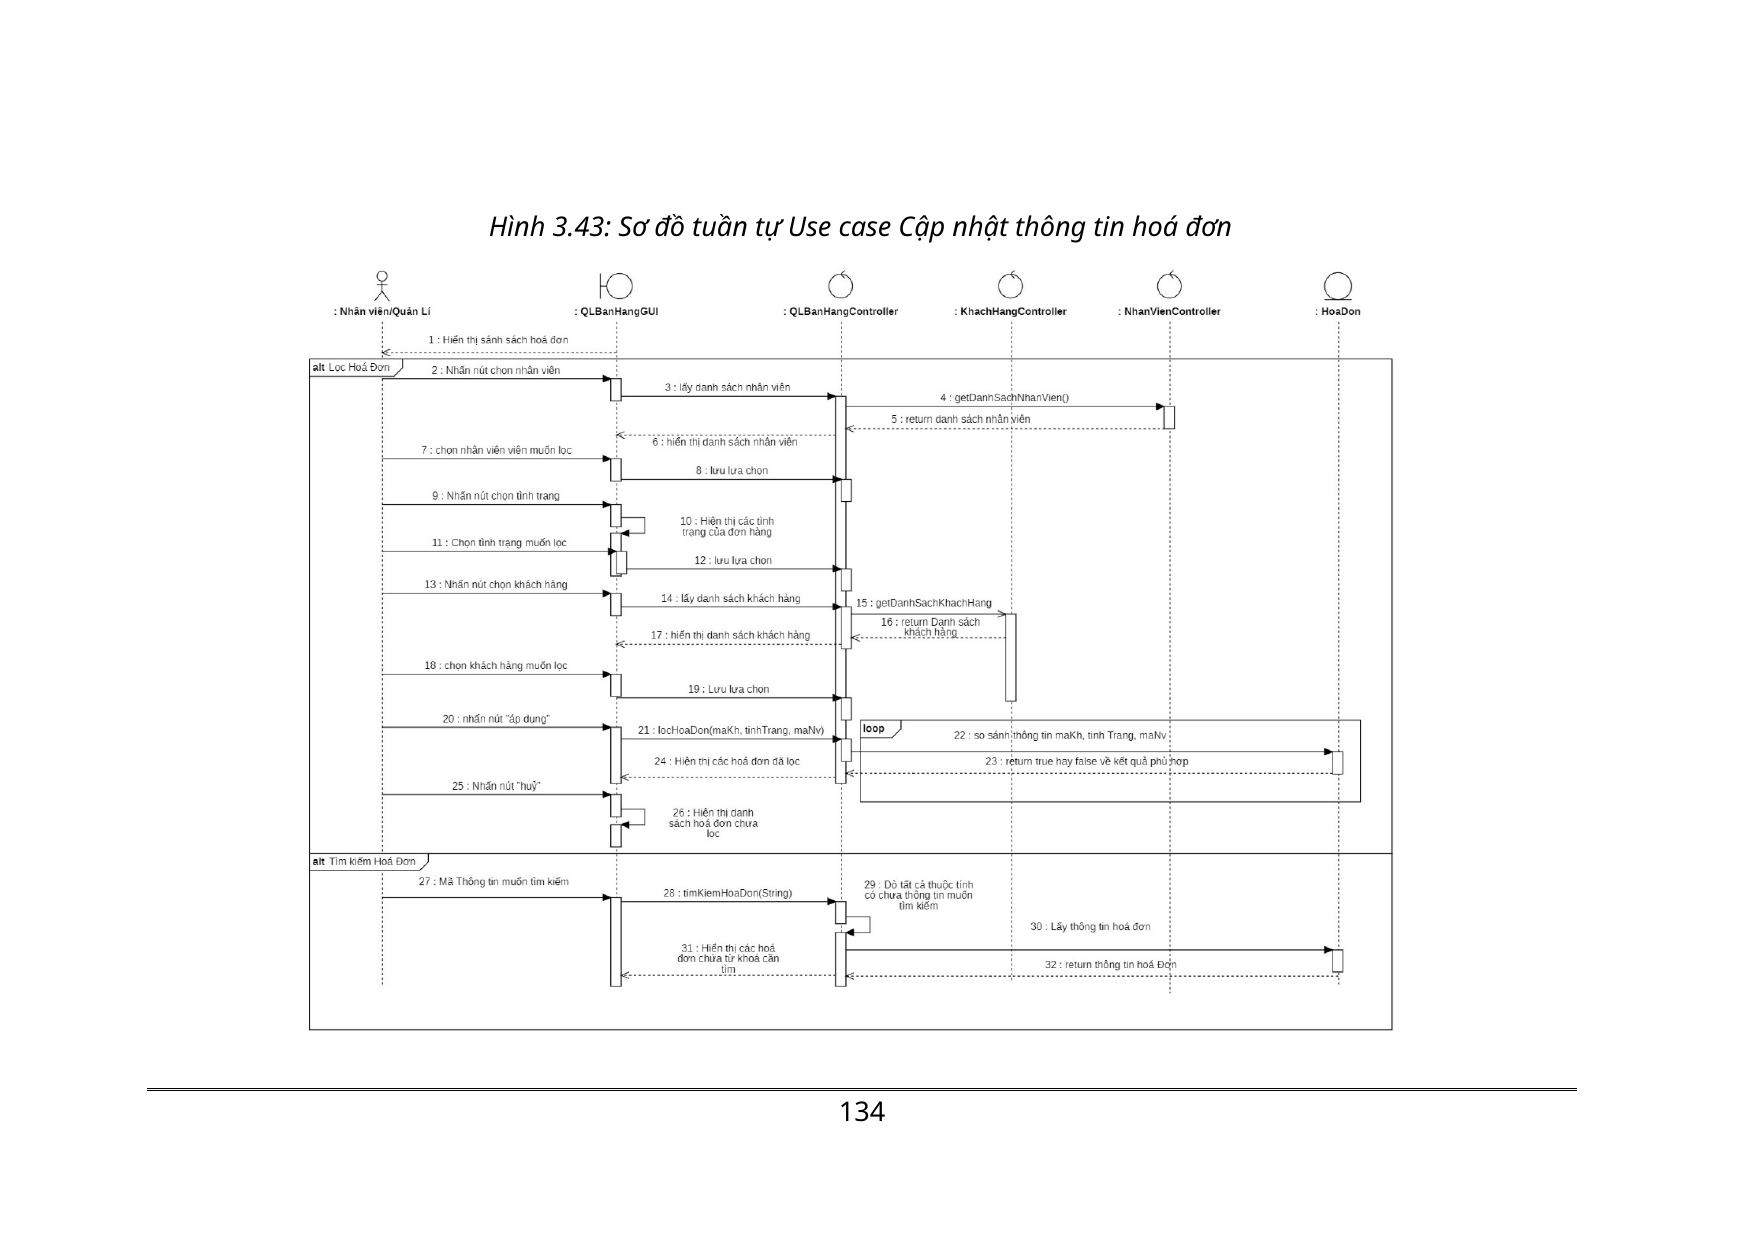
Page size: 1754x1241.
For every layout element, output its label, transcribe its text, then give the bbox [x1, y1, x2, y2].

picture [301, 262, 1423, 1061]
